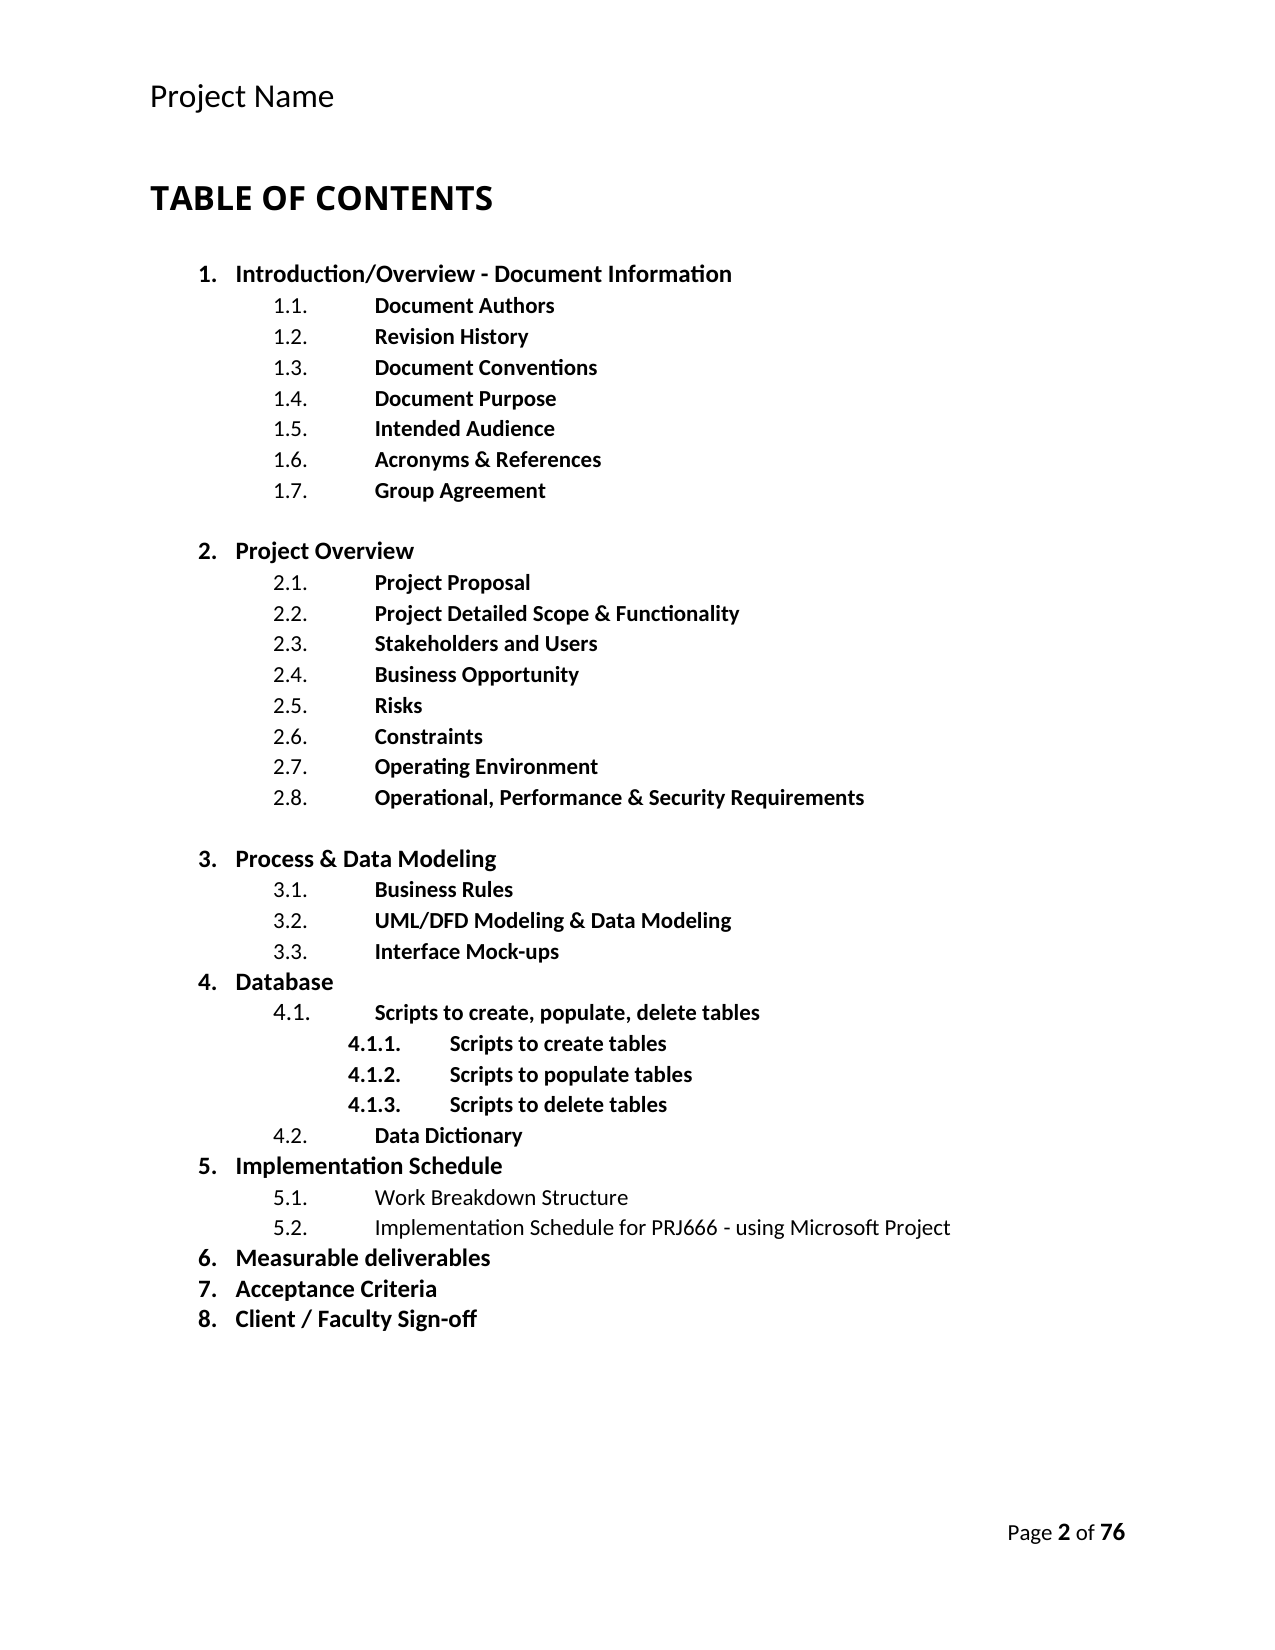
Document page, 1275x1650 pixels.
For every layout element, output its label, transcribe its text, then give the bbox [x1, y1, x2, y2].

list Document Conventions [273, 352, 1125, 381]
list Intended Audience [273, 413, 1125, 443]
list Implementation Schedule for PRJ666 - using Microsoft Project [273, 1212, 1125, 1242]
list Business Rules [273, 874, 1125, 903]
list Group Agreement [273, 475, 1125, 504]
list Process & Data Modeling [198, 844, 1125, 873]
list Document Purpose [273, 383, 1125, 412]
list Business Opportunity [273, 659, 1125, 688]
list Operational, Performance & Security Requirements [273, 782, 1125, 811]
list Project Overview [198, 536, 1125, 566]
list Scripts to create tables [348, 1028, 1125, 1057]
list Project Detailed Scope & Functionality [273, 598, 1125, 627]
subtitle TABLE OF CONTENTS [150, 175, 1125, 220]
list Measurable deliverables [198, 1243, 1125, 1272]
list Risks [273, 690, 1125, 719]
list Stakeholders and Users [273, 628, 1125, 658]
list Database [198, 967, 1125, 996]
list Document Authors [273, 291, 1125, 320]
list Revision History [273, 321, 1125, 350]
list Interface Mock-ups [273, 936, 1125, 965]
list Scripts to delete tables [348, 1089, 1125, 1119]
list Operating Environment [273, 751, 1125, 781]
list Introduction/Overview - Document Information [198, 258, 1127, 289]
list UML/DFD Modeling & Data Modeling [273, 905, 1125, 934]
list Constraints [273, 721, 1125, 750]
list Client / Faculty Sign-off [198, 1304, 1125, 1334]
list Implementation Schedule [198, 1151, 1125, 1180]
list Work Breakdown Structure [273, 1182, 1125, 1211]
list Project Proposal [273, 567, 1125, 596]
list Scripts to populate tables [348, 1059, 1125, 1088]
list Acronyms & References [273, 444, 1125, 473]
list Data Dictionary [273, 1120, 1125, 1149]
list Scripts to create, populate, delete tables [273, 997, 1125, 1026]
list Acceptance Criteria [198, 1274, 1125, 1303]
